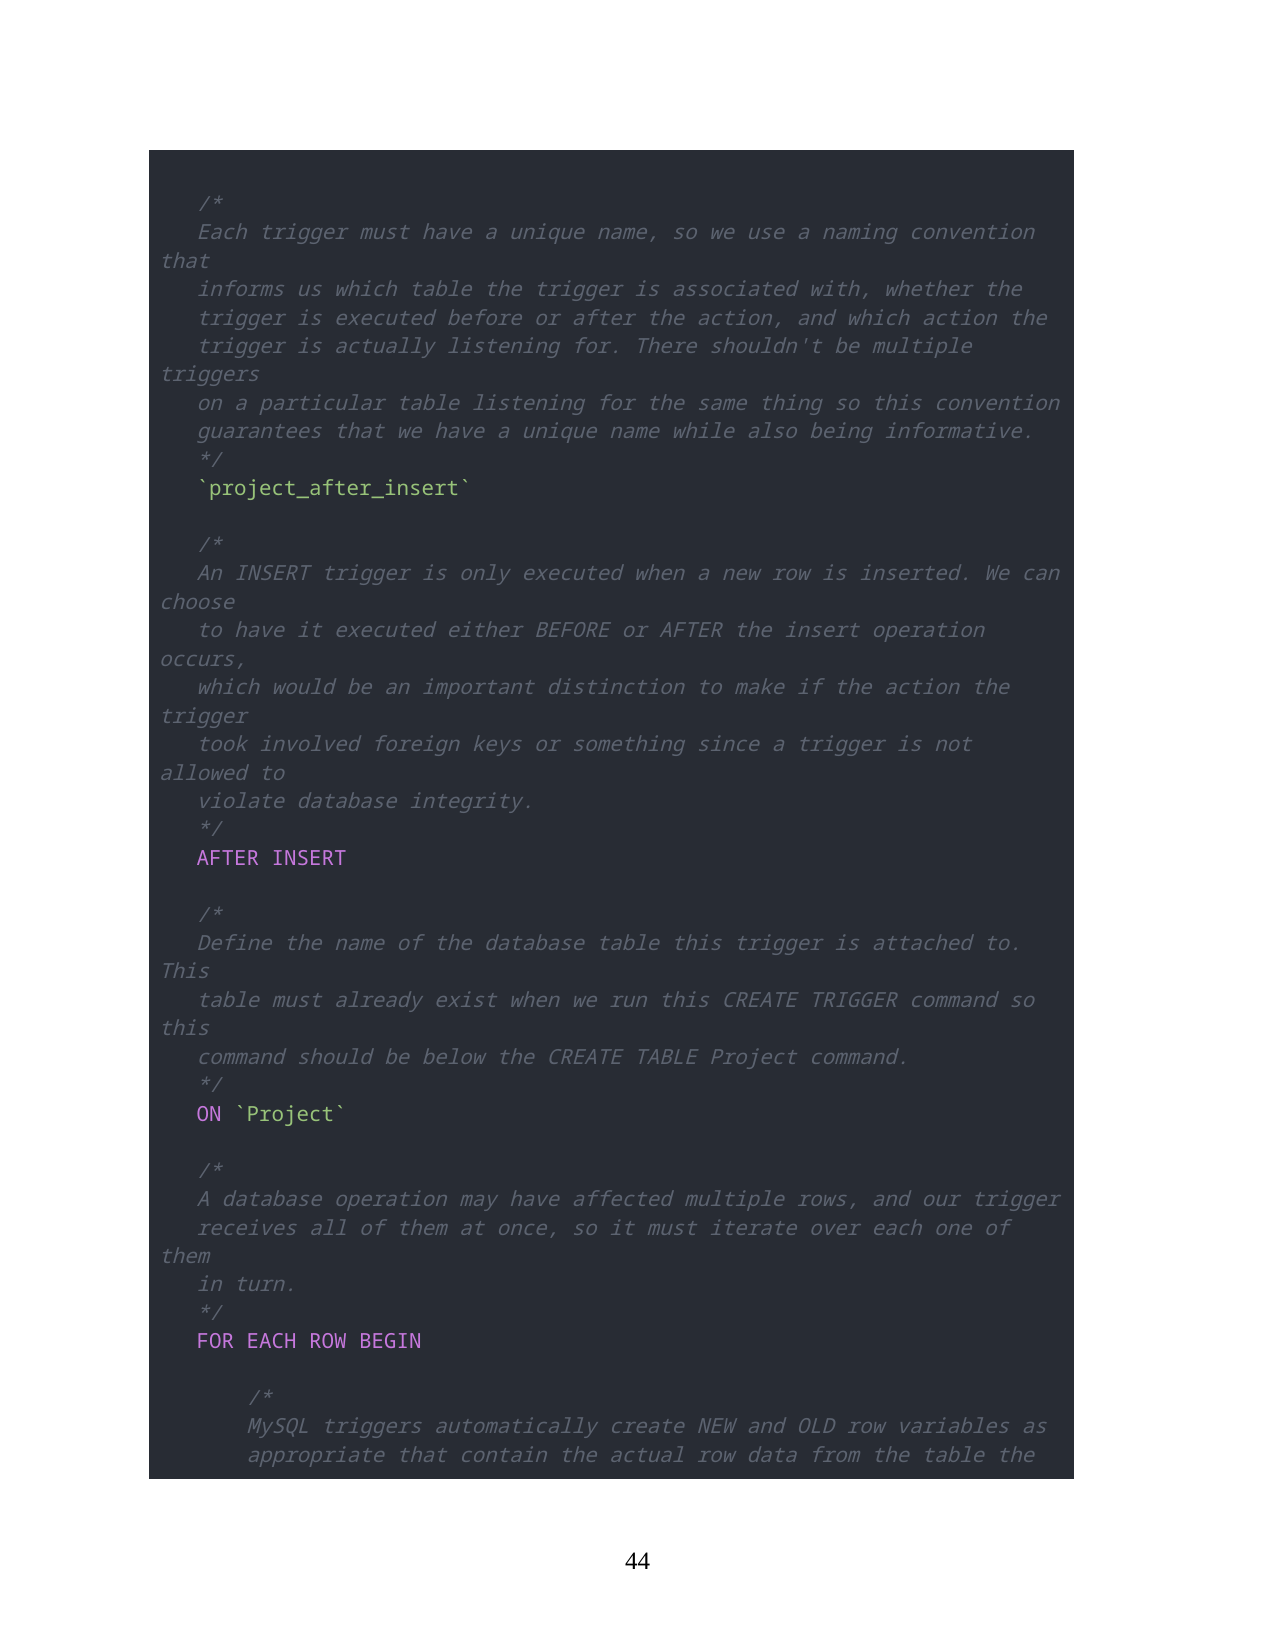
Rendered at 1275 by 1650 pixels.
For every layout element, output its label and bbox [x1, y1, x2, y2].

table_header [149, 150, 1074, 1479]
